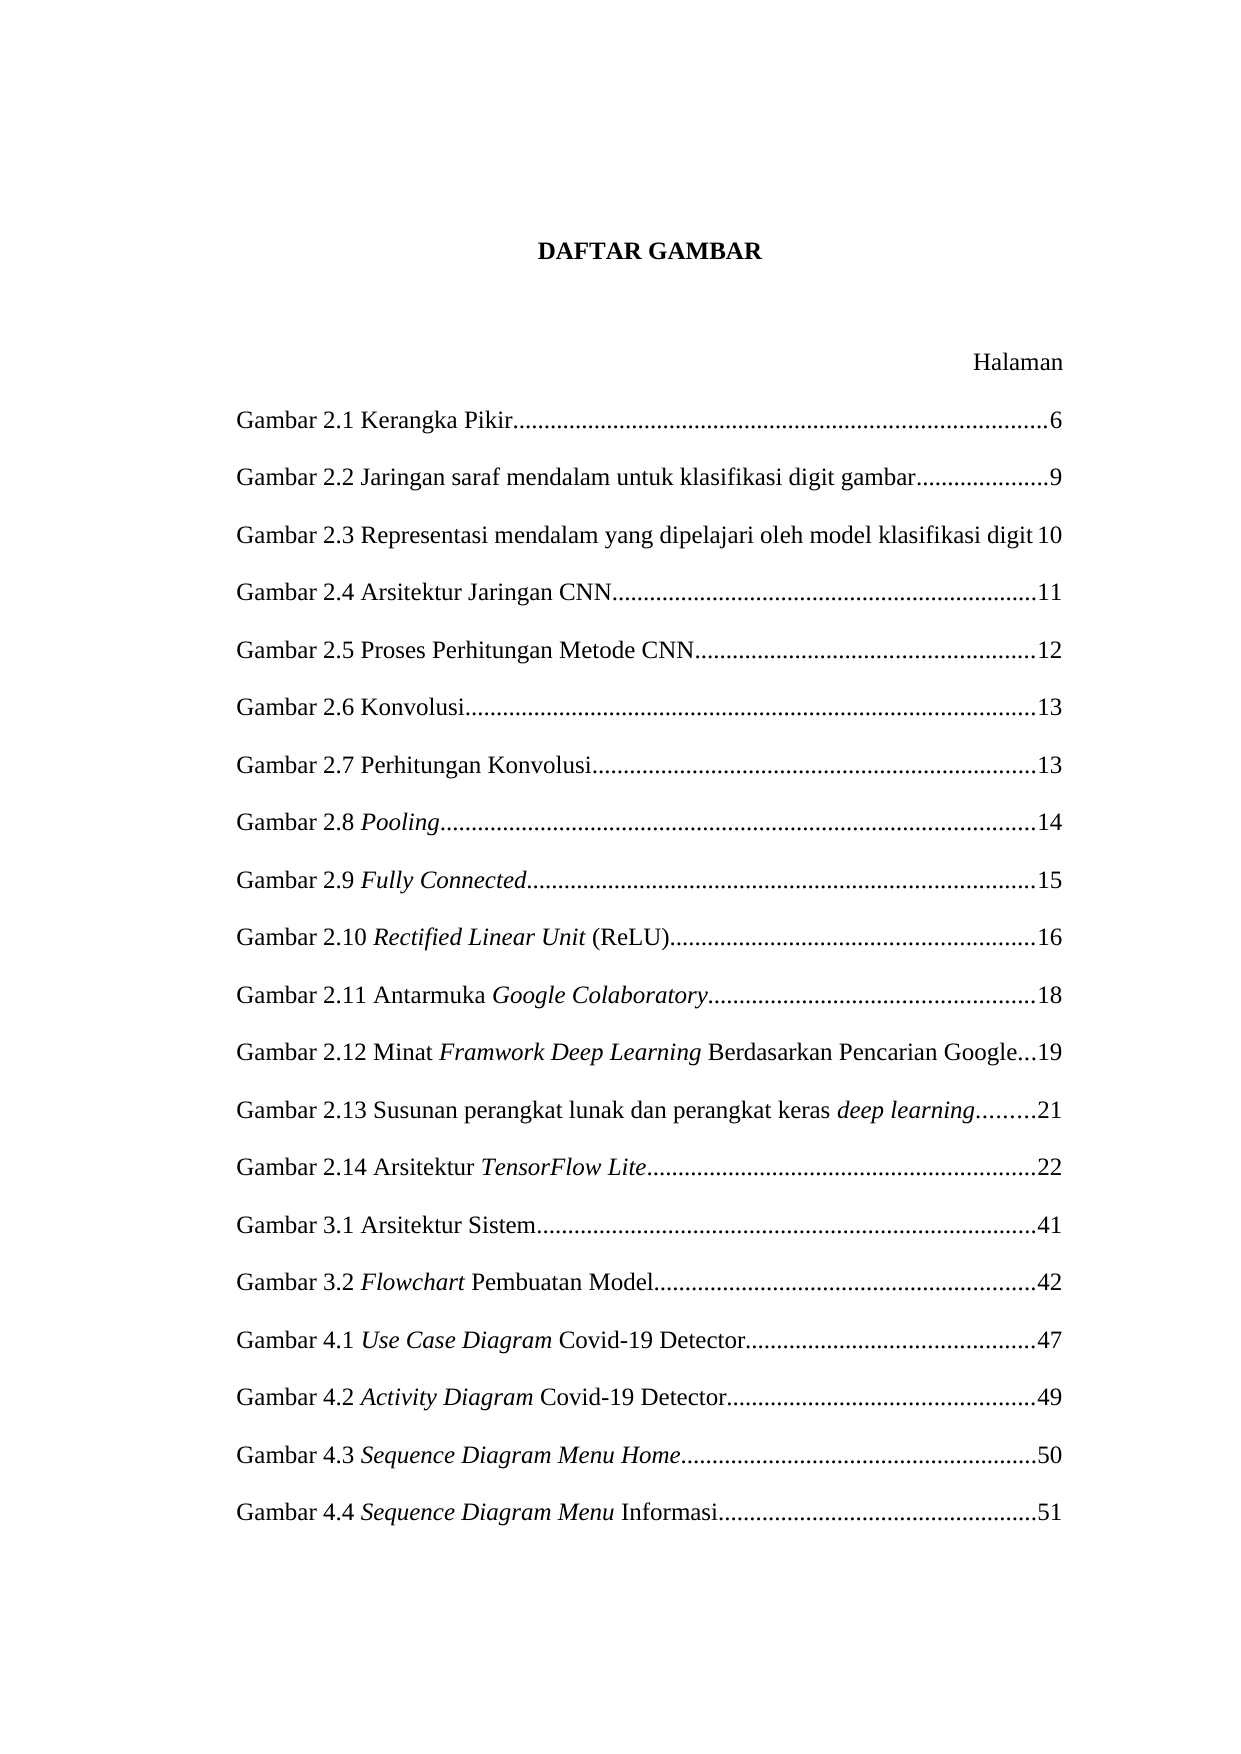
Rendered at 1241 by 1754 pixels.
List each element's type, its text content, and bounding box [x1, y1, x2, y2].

text Gambar 2.9 Fully Connected 15 [236, 865, 1063, 894]
text Gambar 3.1 Arsitektur Sistem 41 [236, 1210, 1063, 1239]
text Gambar 2.12 Minat Framwork Deep Learning Berdasarkan Pencarian Google 19 [236, 1037, 1063, 1066]
text Gambar 4.3 Sequence Diagram Menu Home 50 [236, 1440, 1063, 1469]
text Gambar 2.8 Pooling 14 [236, 807, 1063, 836]
text Gambar 2.1 Kerangka Pikir 6 [236, 405, 1063, 434]
subtitle Halaman [236, 347, 1063, 376]
text Gambar 2.13 Susunan perangkat lunak dan perangkat keras deep learning 21 [236, 1095, 1063, 1124]
text Gambar 2.6 Konvolusi 13 [236, 692, 1063, 721]
text Gambar 2.4 Arsitektur Jaringan CNN 11 [236, 577, 1063, 606]
text Gambar 2.10 Rectified Linear Unit (ReLU) 16 [236, 922, 1063, 951]
text Gambar 2.2 Jaringan saraf mendalam untuk klasifikasi digit gambar 9 [236, 462, 1063, 491]
text Gambar 2.3 Representasi mendalam yang dipelajari oleh model klasifikasi digit 10 [236, 520, 1063, 549]
text Gambar 3.2 Flowchart Pembuatan Model 42 [236, 1267, 1063, 1296]
text Gambar 2.7 Perhitungan Konvolusi 13 [236, 750, 1063, 779]
text Gambar 2.11 Antarmuka Google Colaboratory 18 [236, 980, 1063, 1009]
text Gambar 4.2 Activity Diagram Covid-19 Detector 49 [236, 1382, 1063, 1411]
subtitle DAFTAR GAMBAR [236, 236, 1063, 265]
text Gambar 2.5 Proses Perhitungan Metode CNN 12 [236, 635, 1063, 664]
text Gambar 4.4 Sequence Diagram Menu Informasi 51 [236, 1497, 1063, 1526]
text Gambar 4.1 Use Case Diagram Covid-19 Detector 47 [236, 1325, 1063, 1354]
text Gambar 2.14 Arsitektur TensorFlow Lite 22 [236, 1152, 1063, 1181]
